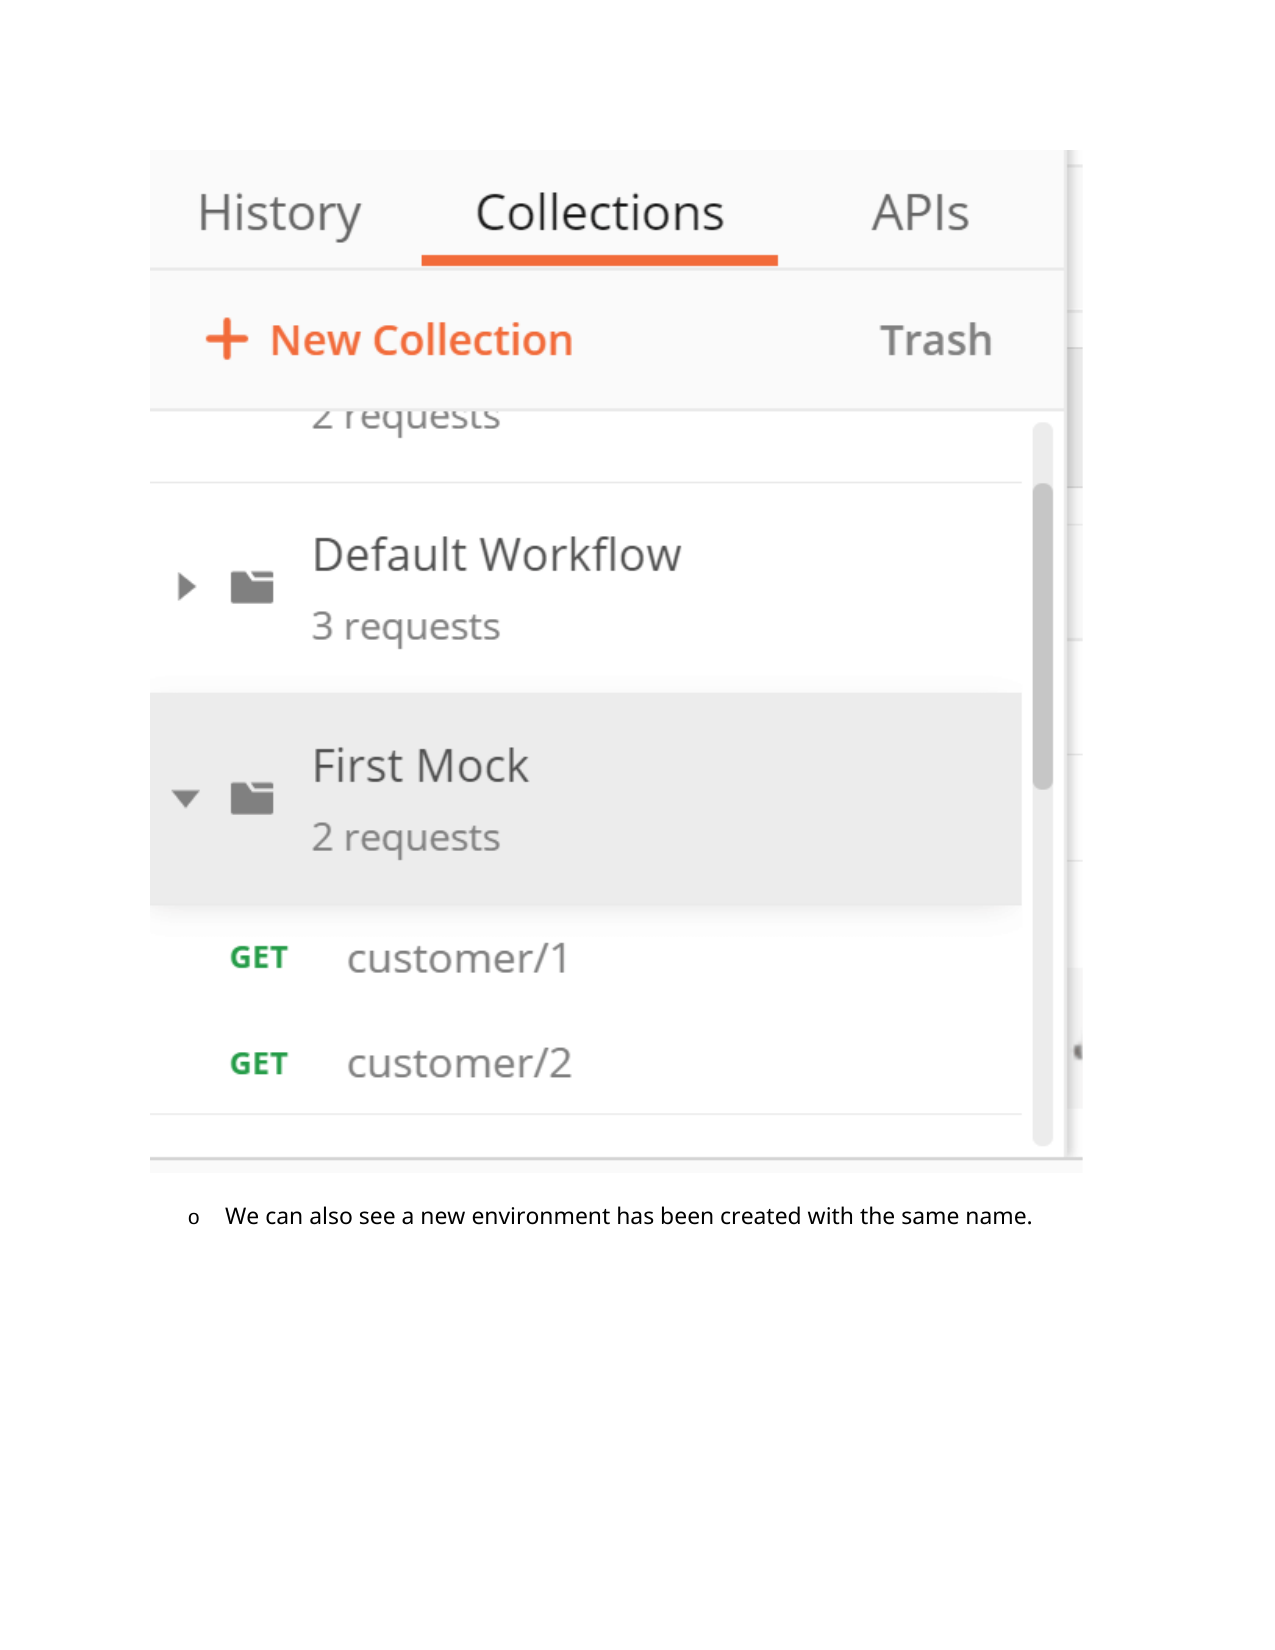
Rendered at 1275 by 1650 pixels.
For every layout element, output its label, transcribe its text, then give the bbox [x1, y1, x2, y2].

picture [150, 150, 1083, 1173]
list We can also see a new environment has been created with the same name. [187, 1192, 1125, 1231]
